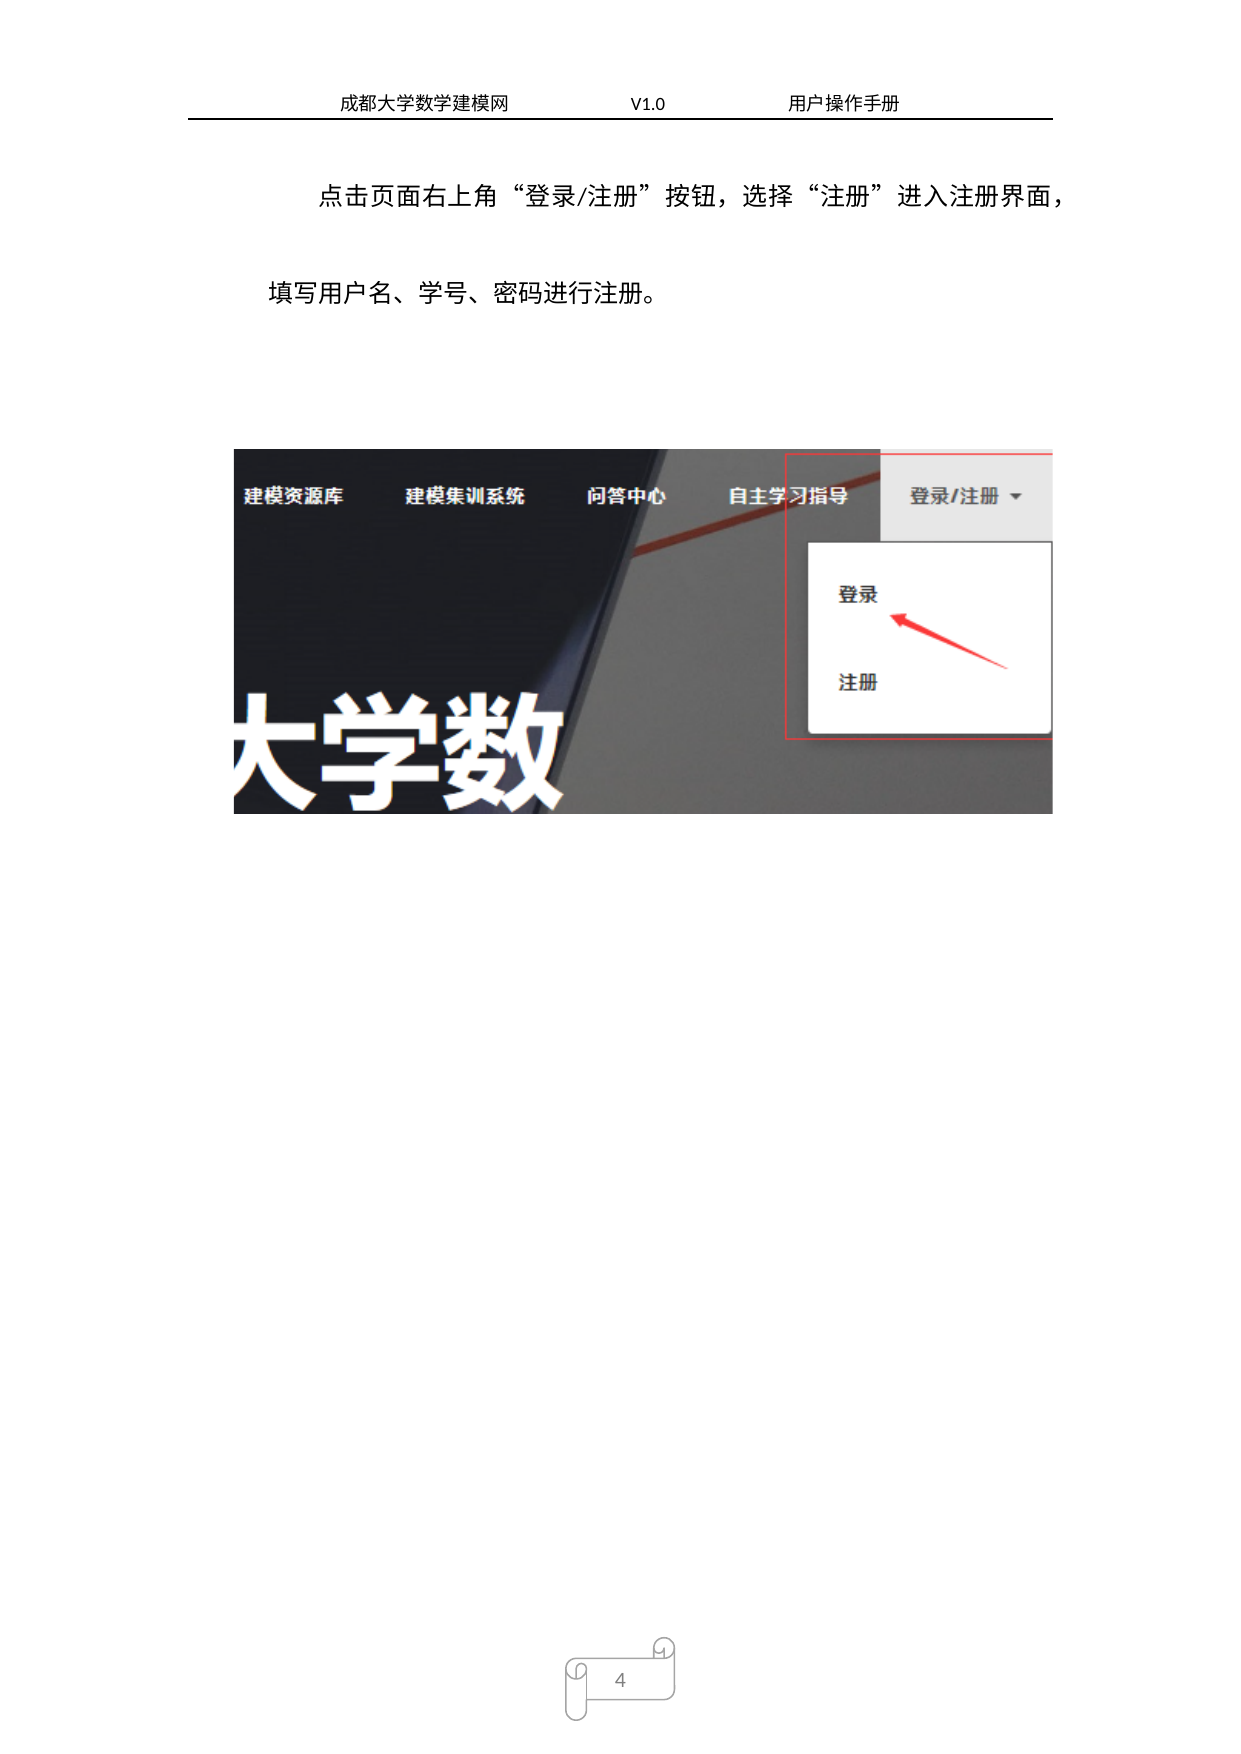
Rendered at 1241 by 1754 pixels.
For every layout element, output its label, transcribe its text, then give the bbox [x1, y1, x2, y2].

text 点击页面右上角“登录/注册”按钮，选择“注册”进入注册界面，填写用户名、学号、密码进行注册。 [269, 162, 1053, 324]
picture [233, 449, 1053, 814]
